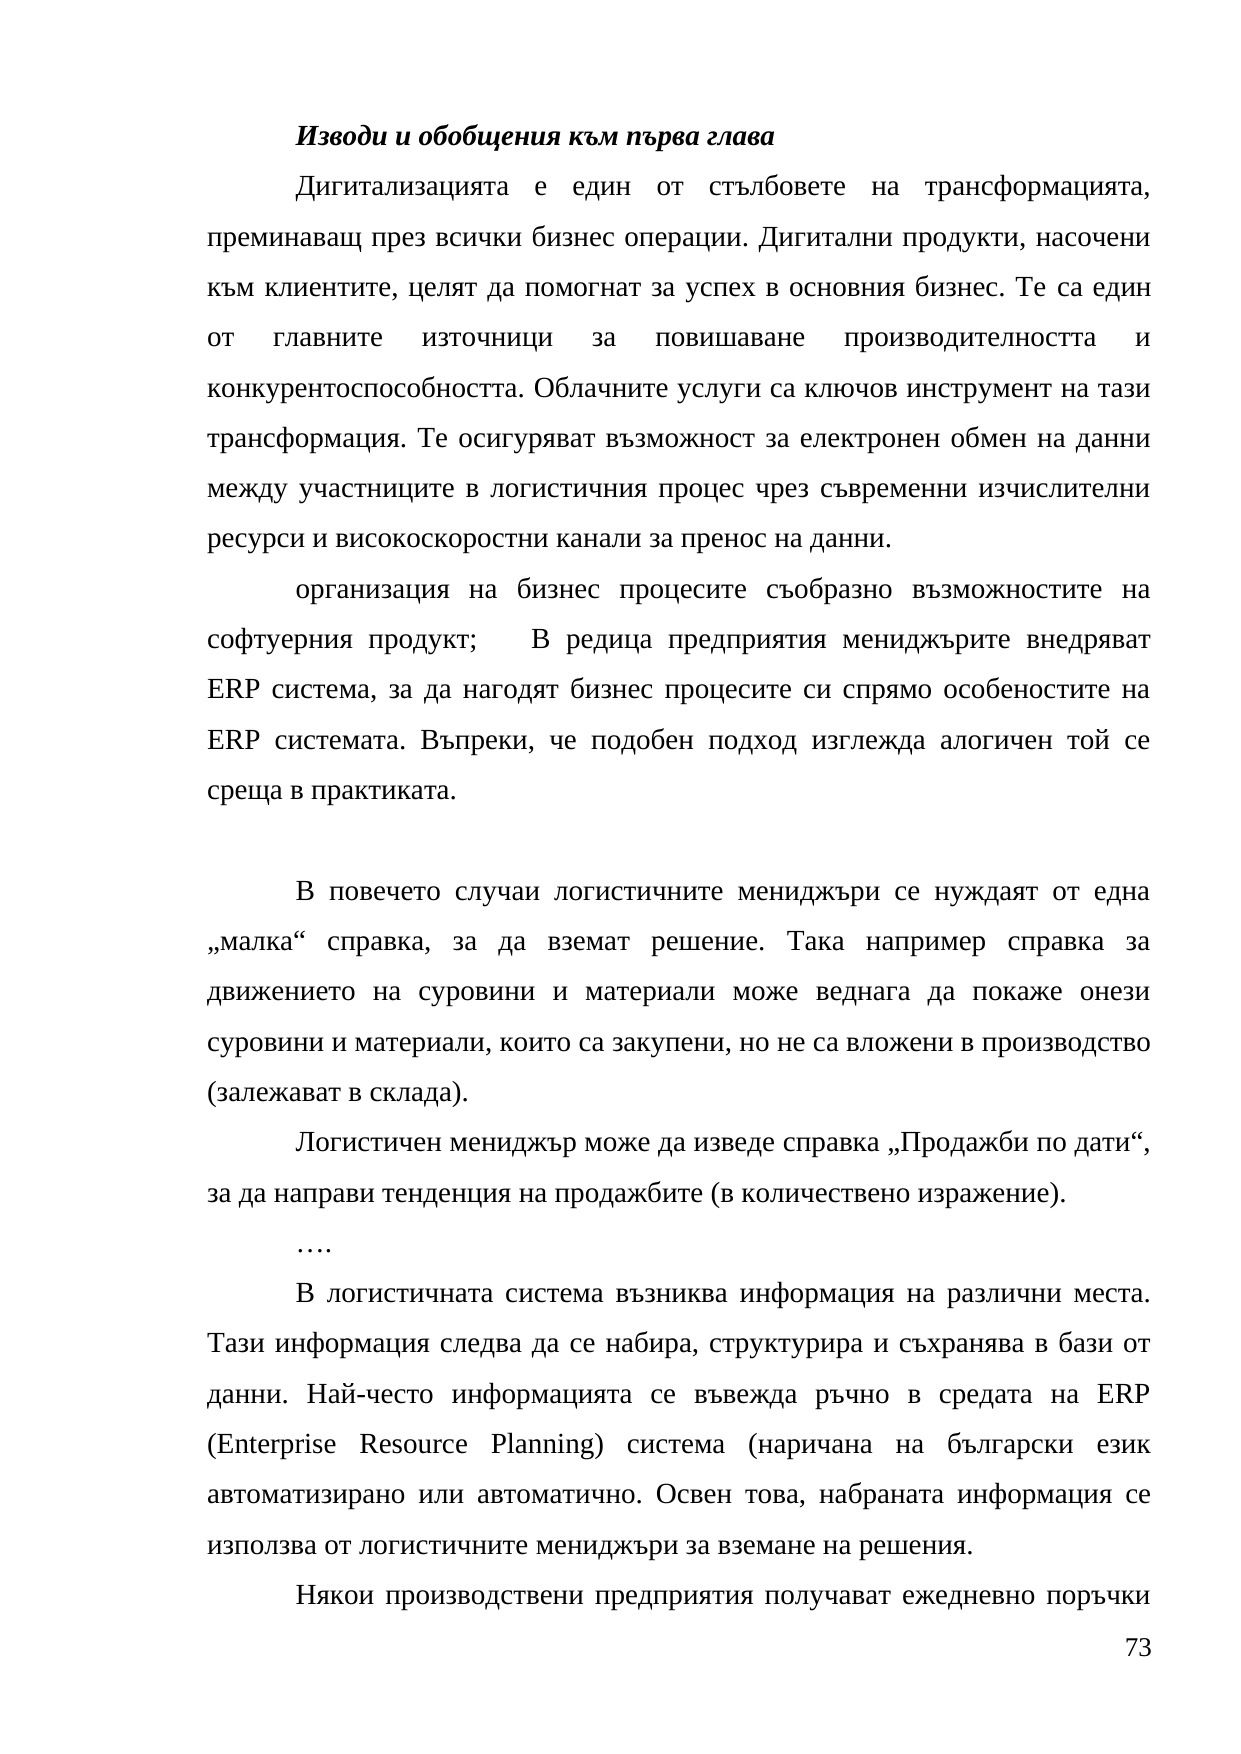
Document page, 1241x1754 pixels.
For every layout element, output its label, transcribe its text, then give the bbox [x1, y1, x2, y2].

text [207, 1577, 1152, 1611]
text В логистичната система възниква информация на различни места. Тази информация следва да се набира, структурира и съхранява в бази от данни. Най-често информацията се въвежда ръчно в средата на ERP (Enterprise Resource Planning) система (наричана на български език автоматизирано или автоматично. Освен това, набраната информация се използва от логистичните мениджъри за вземане на решения. [207, 1275, 1152, 1560]
text …. [207, 1225, 1152, 1258]
text В повечето случаи логистичните мениджъри се нуждаят от една „малка“ справка, за да вземат решение. Така например справка за движението на суровини и материали може веднага да покаже онези суровини и материали, които са закупени, но не са вложени в производство (залежават в склада). [207, 873, 1152, 1108]
text Логистичен мениджър може да изведе справка „Продажби по дати“, за да направи тенденция на продажбите (в количествено изражение). [207, 1124, 1152, 1208]
text Дигитализацията е един от стълбовете на трансформацията, преминаващ през всички бизнес операции. Дигитални продукти, насочени към клиентите, целят да помогнат за успех в основния бизнес. Те са един от главните източници за повишаване производителността и конкурентоспособността. Облачните услуги са ключов инструмент на тази трансформация. Те осигуряват възможност за електронен обмен на данни между участниците в логистичния процес чрез съвременни изчислителни ресурси и високоскоростни канали за пренос на данни. [207, 168, 1152, 554]
text организация на бизнес процесите съобразно възможностите на софтуерния продукт;  В редица предприятия мениджърите внедряват ERP система, за да нагодят бизнес процесите си спрямо особеностите на ERP системата. Въпреки, че подобен подход изглежда алогичен той се среща в практиката. [207, 571, 1152, 806]
text Изводи и обобщения към първа глава [207, 118, 1152, 152]
